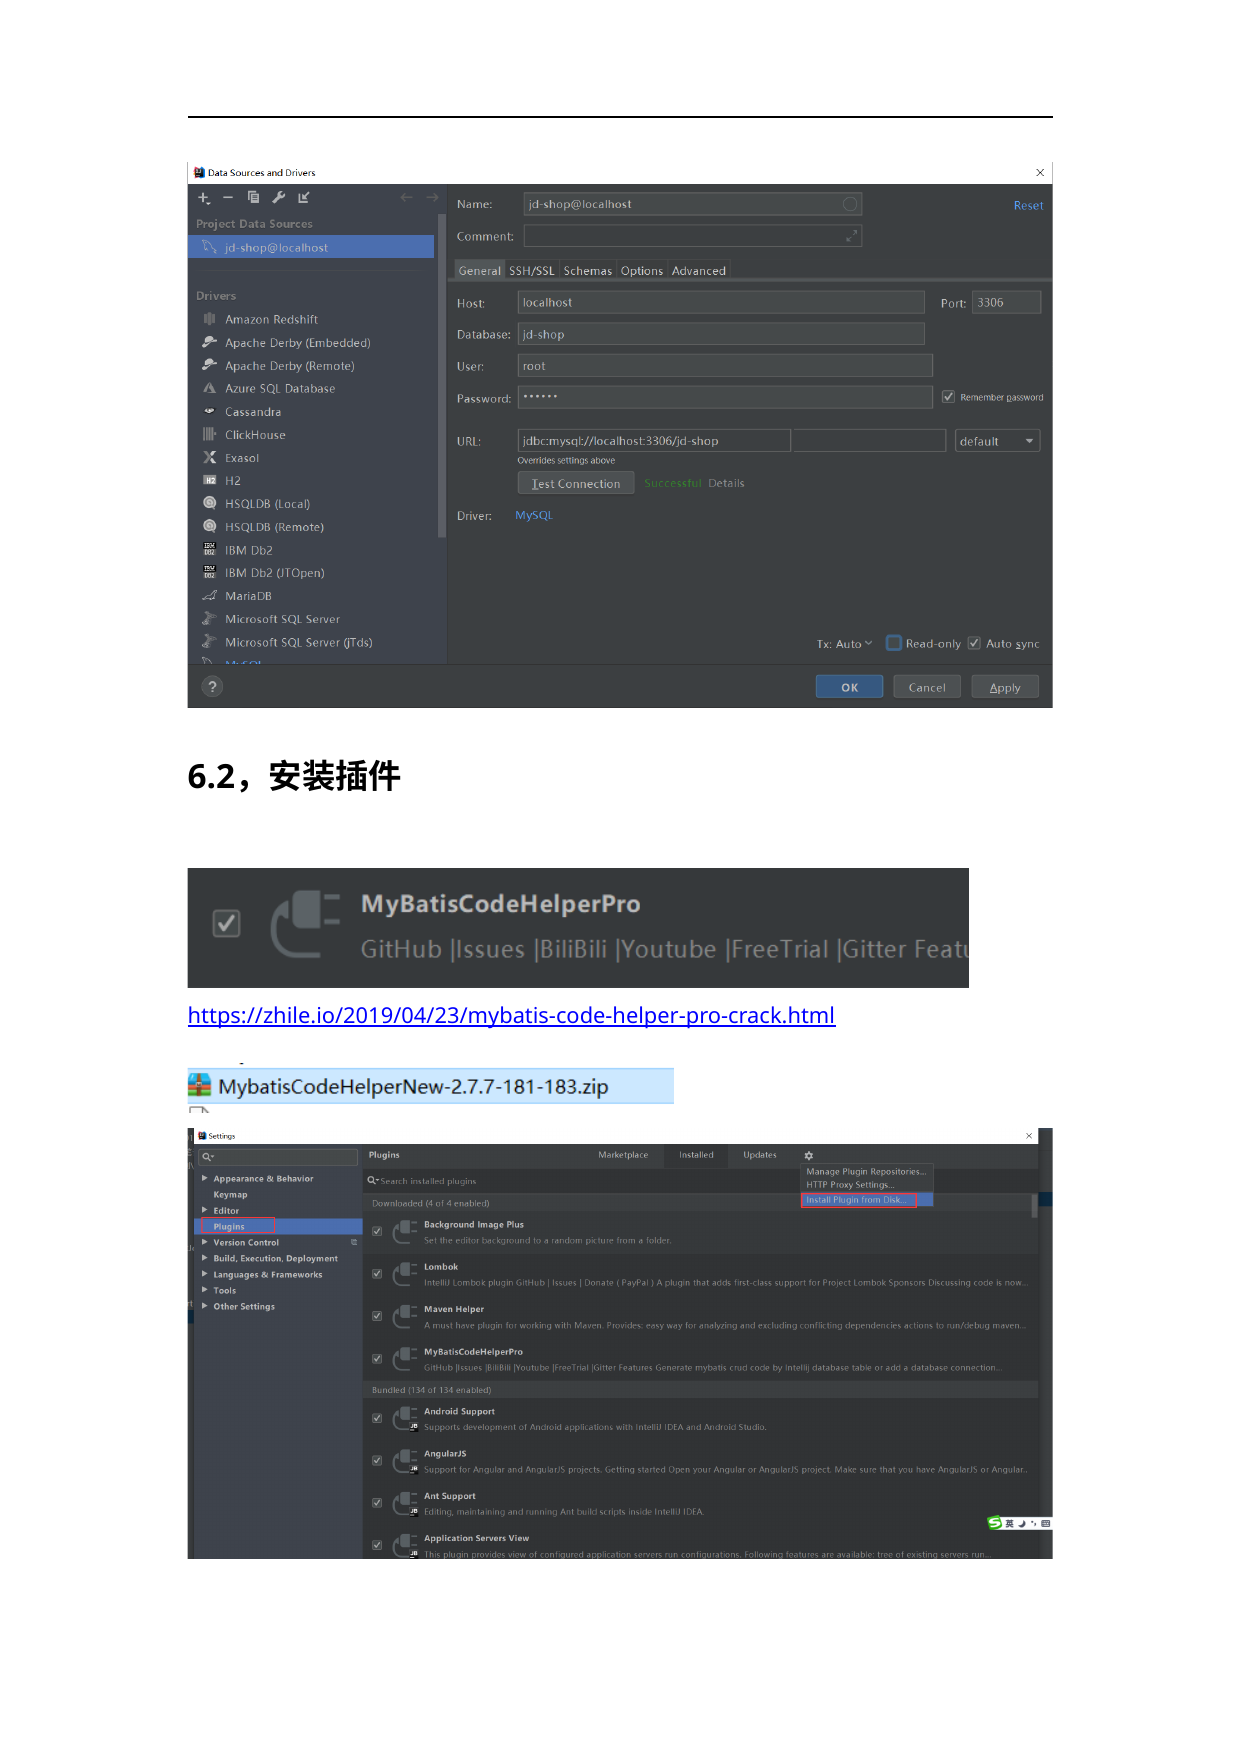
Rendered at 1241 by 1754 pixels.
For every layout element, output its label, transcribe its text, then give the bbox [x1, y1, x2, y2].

text https://zhile.io/2019/04/23/mybatis-code-helper-pro-crack.html [187, 999, 1053, 1031]
picture [187, 1063, 674, 1113]
subtitle 6.2，安装插件 [187, 742, 1053, 807]
picture [187, 162, 1053, 708]
picture [187, 1128, 1053, 1559]
picture [187, 868, 969, 988]
